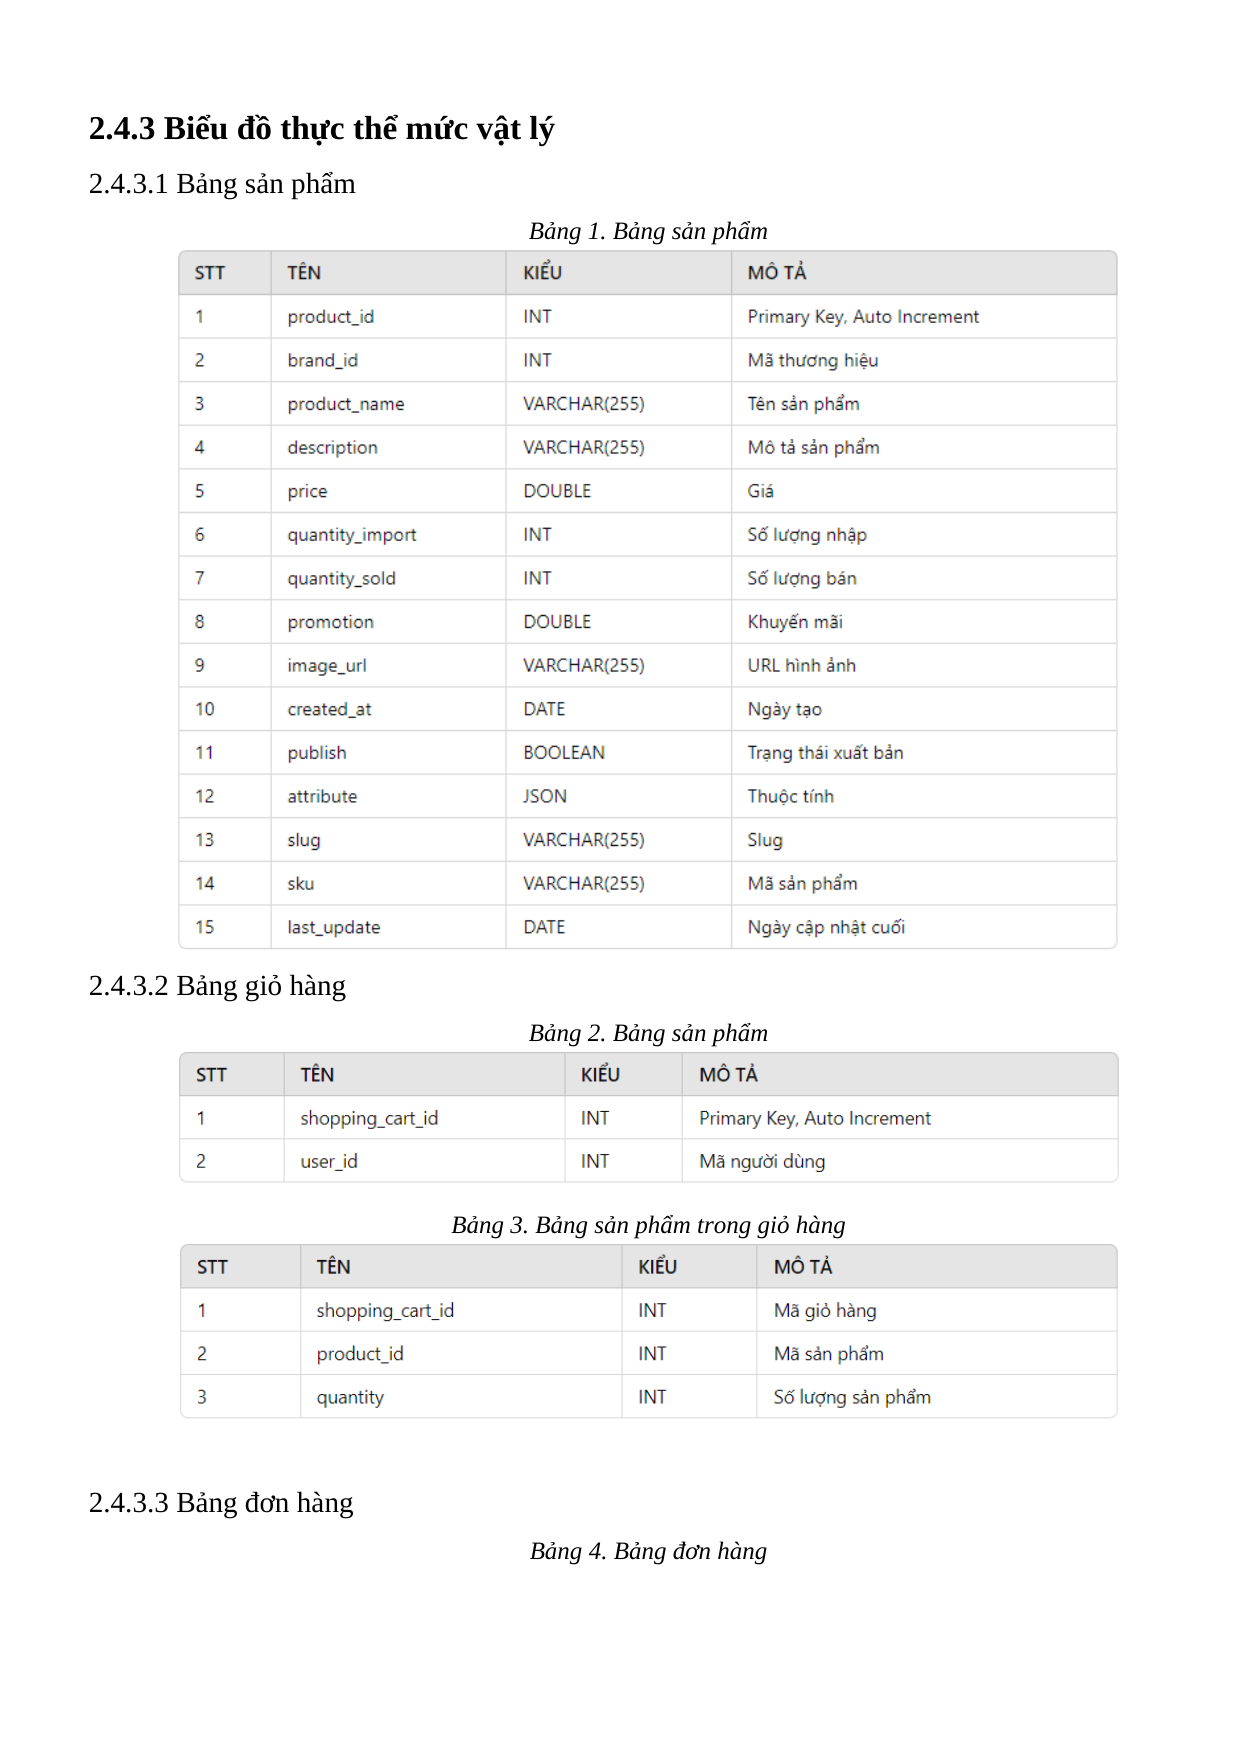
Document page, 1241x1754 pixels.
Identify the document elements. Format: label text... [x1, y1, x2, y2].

text Bảng 4. Bảng đơn hàng [88, 1536, 1211, 1565]
text 2.4.3 Biểu đồ thực thể mức vật lý [88, 108, 1211, 147]
picture [177, 1242, 1123, 1431]
picture [177, 249, 1123, 952]
text 2.4.3.2 Bảng giỏ hàng [88, 968, 1211, 1002]
text Bảng 1. Bảng sản phẩm [88, 216, 1211, 245]
text 2.4.3.3 Bảng đơn hàng [88, 1486, 1211, 1519]
text Bảng 3. Bảng sản phẩm trong giỏ hàng [88, 1210, 1211, 1238]
text Bảng 2. Bảng sản phẩm [88, 1018, 1211, 1047]
text 2.4.3.1 Bảng sản phẩm [88, 166, 1211, 199]
picture [177, 1051, 1123, 1193]
